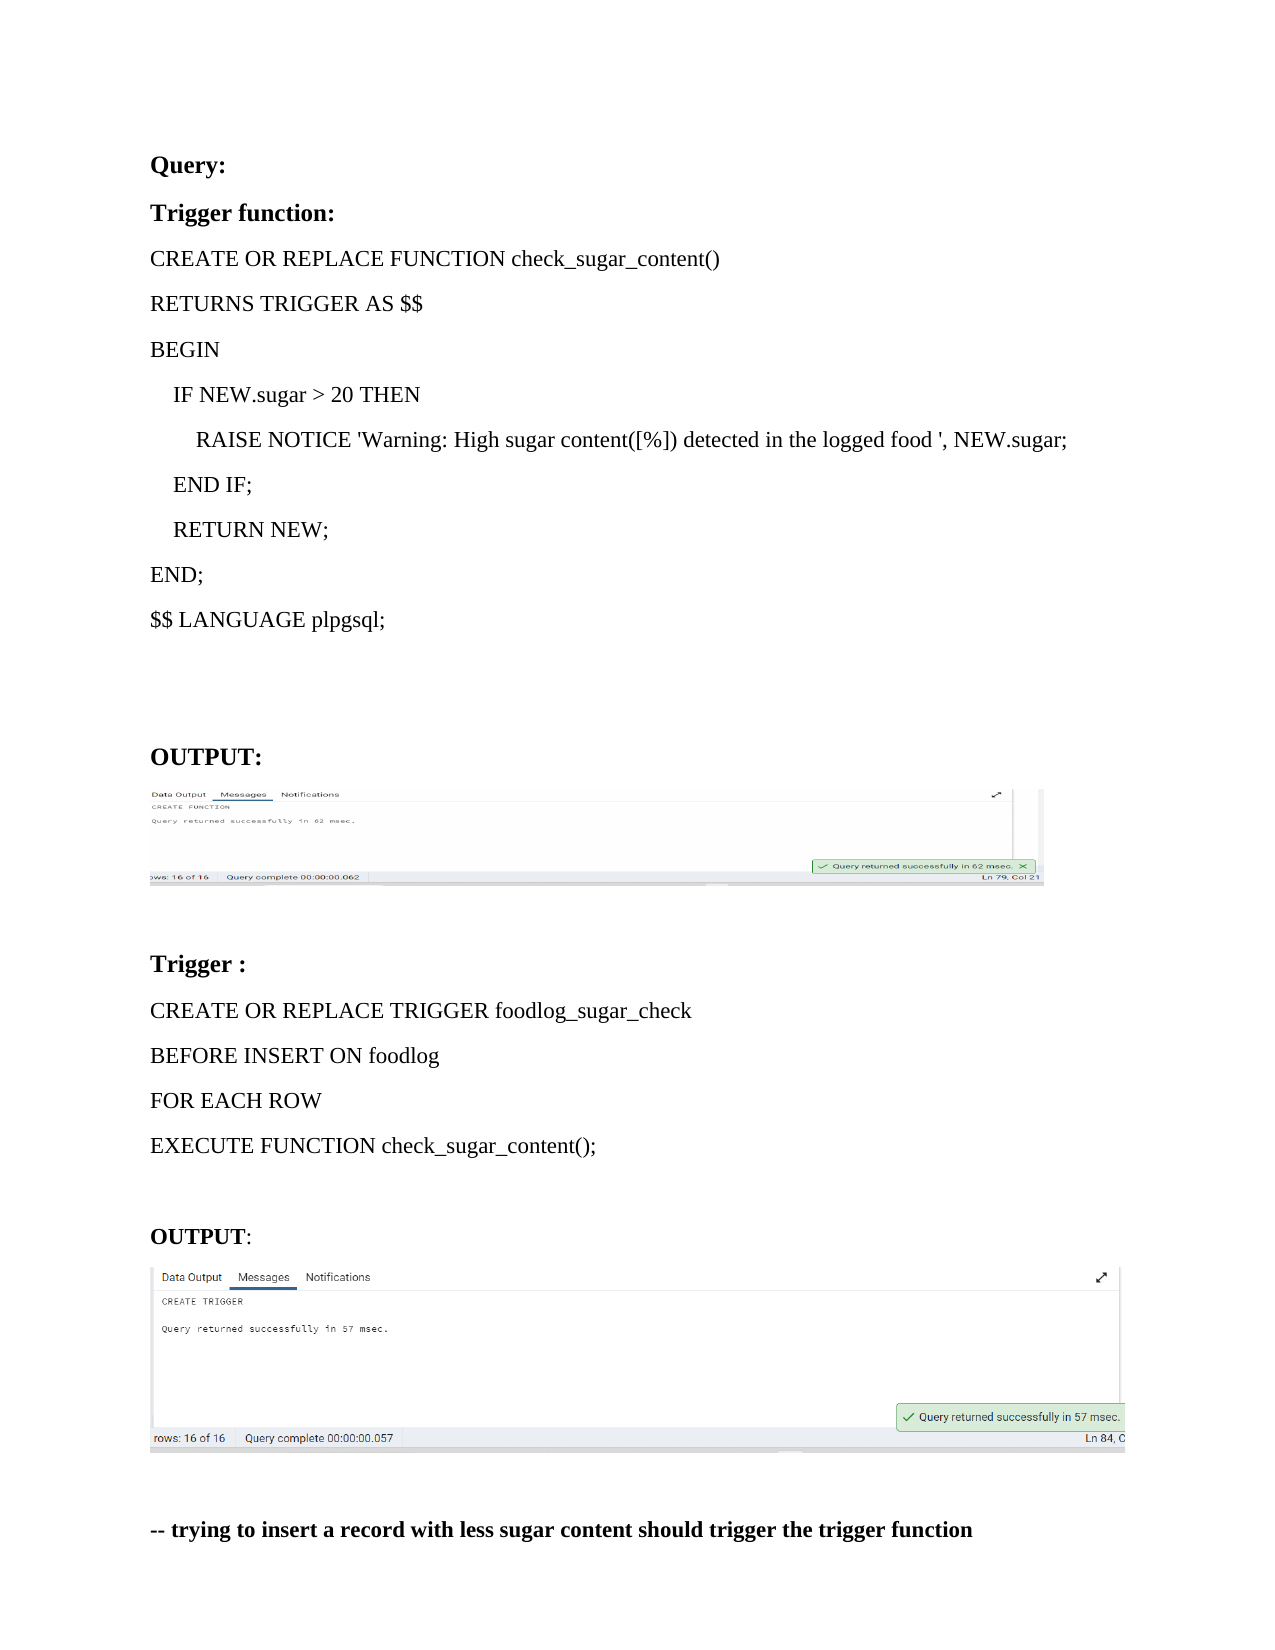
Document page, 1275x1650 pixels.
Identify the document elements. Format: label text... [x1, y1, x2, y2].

text END; [150, 561, 1125, 587]
text RETURN NEW; [150, 516, 1125, 542]
text BEGIN [150, 336, 1125, 362]
text Trigger : [150, 949, 1125, 978]
text Trigger function: [150, 198, 1125, 226]
picture [150, 789, 1044, 886]
text RETURNS TRIGGER AS $$ [150, 291, 1125, 317]
text $$ LANGUAGE plpgsql; [150, 606, 1125, 633]
text OUTPUT: [150, 1223, 1125, 1249]
text CREATE OR REPLACE TRIGGER foodlog_sugar_check [150, 997, 1125, 1023]
text CREATE OR REPLACE FUNCTION check_sugar_content() [150, 245, 1125, 272]
text FOR EACH ROW [150, 1087, 1125, 1114]
text IF NEW.sugar > 20 THEN [150, 381, 1125, 407]
text -- trying to insert a record with less sugar content should trigger the trigger function [150, 1516, 1125, 1543]
text EXECUTE FUNCTION check_sugar_content(); [150, 1132, 1125, 1159]
text Query: [150, 150, 1125, 179]
text RAISE NOTICE 'Warning: High sugar content([%]) detected in the logged food ', NEW.sugar; [150, 426, 1125, 452]
picture [150, 1267, 1125, 1453]
text END IF; [150, 471, 1125, 497]
text OUTPUT: [150, 742, 1125, 770]
text BEFORE INSERT ON foodlog [150, 1042, 1125, 1069]
